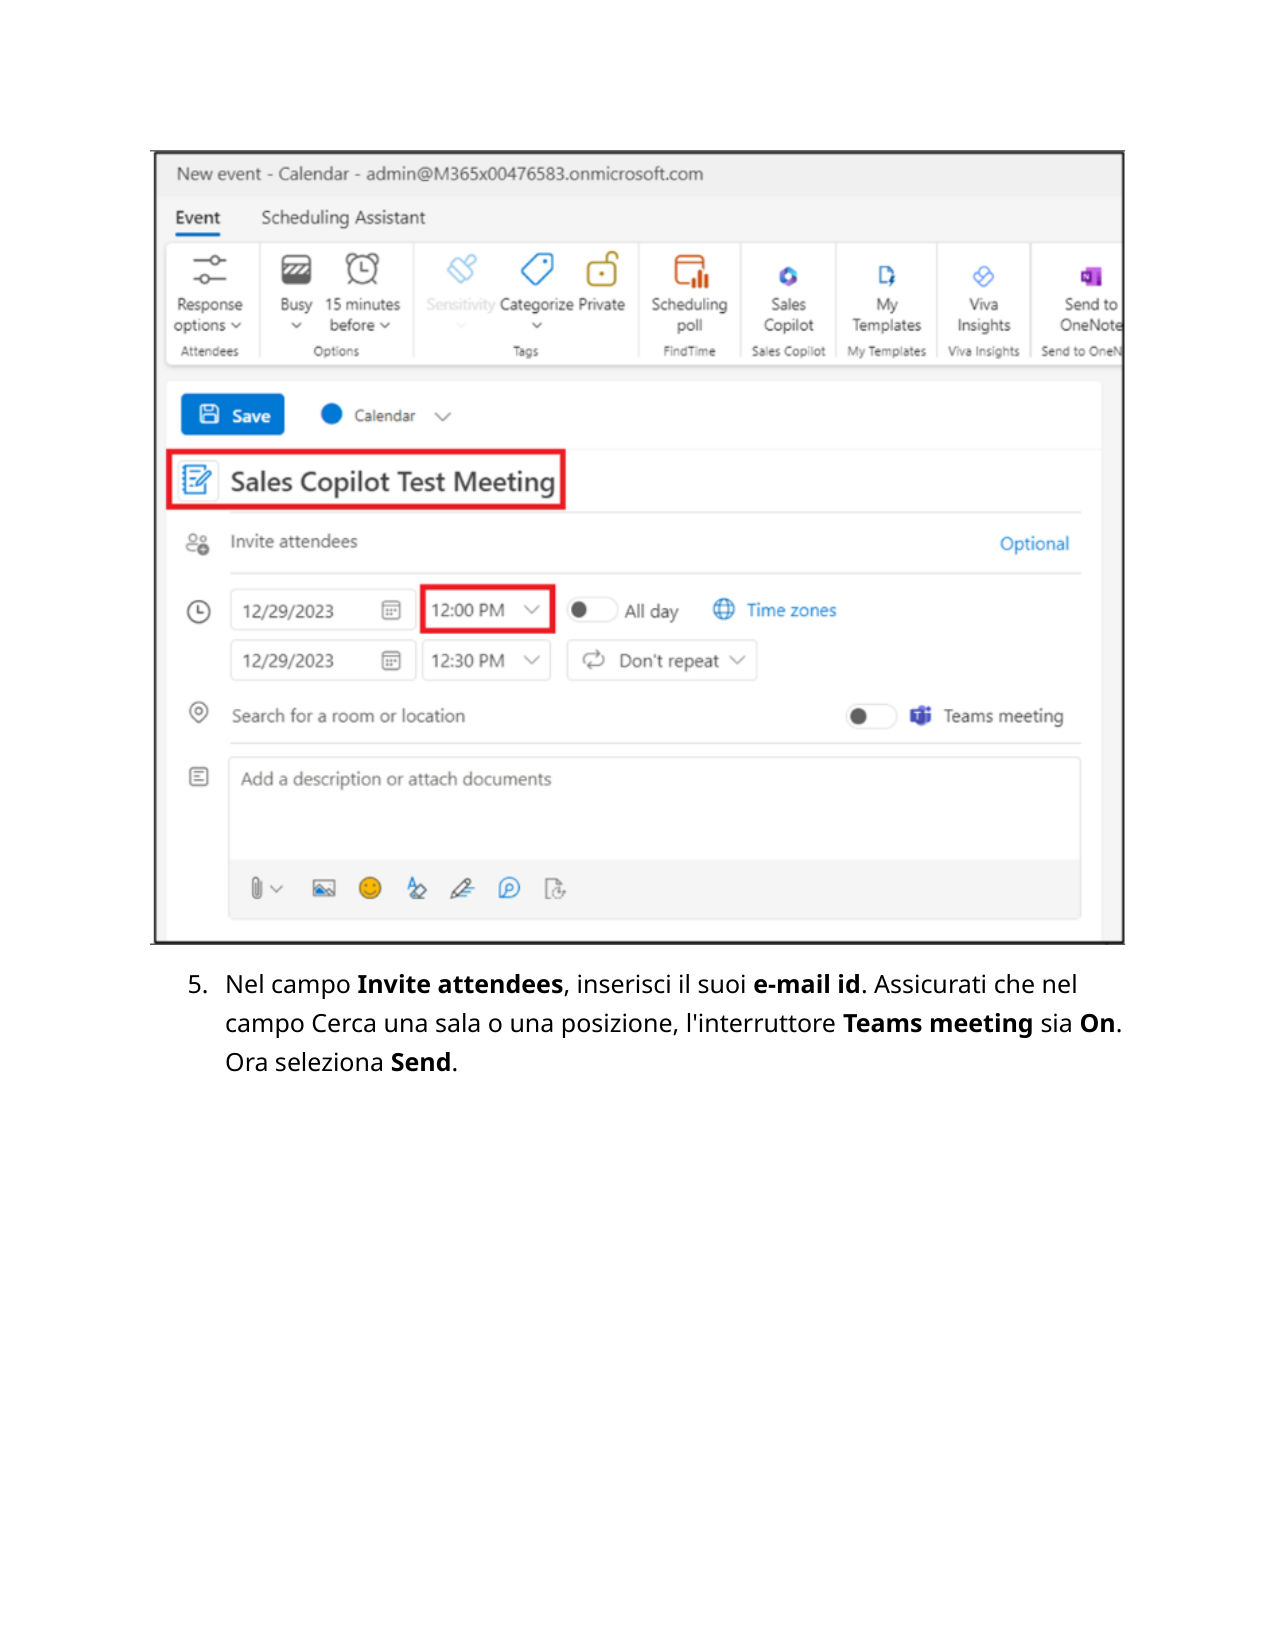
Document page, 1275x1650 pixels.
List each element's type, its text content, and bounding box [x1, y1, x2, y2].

picture [150, 150, 1125, 945]
list Nel campo Invite attendees, inserisci il suoi e-mail id. Assicurati che nel campo Cerca una sala o una posizione, l'interruttore Teams meeting sia On. Ora seleziona Send. [187, 967, 1125, 1079]
